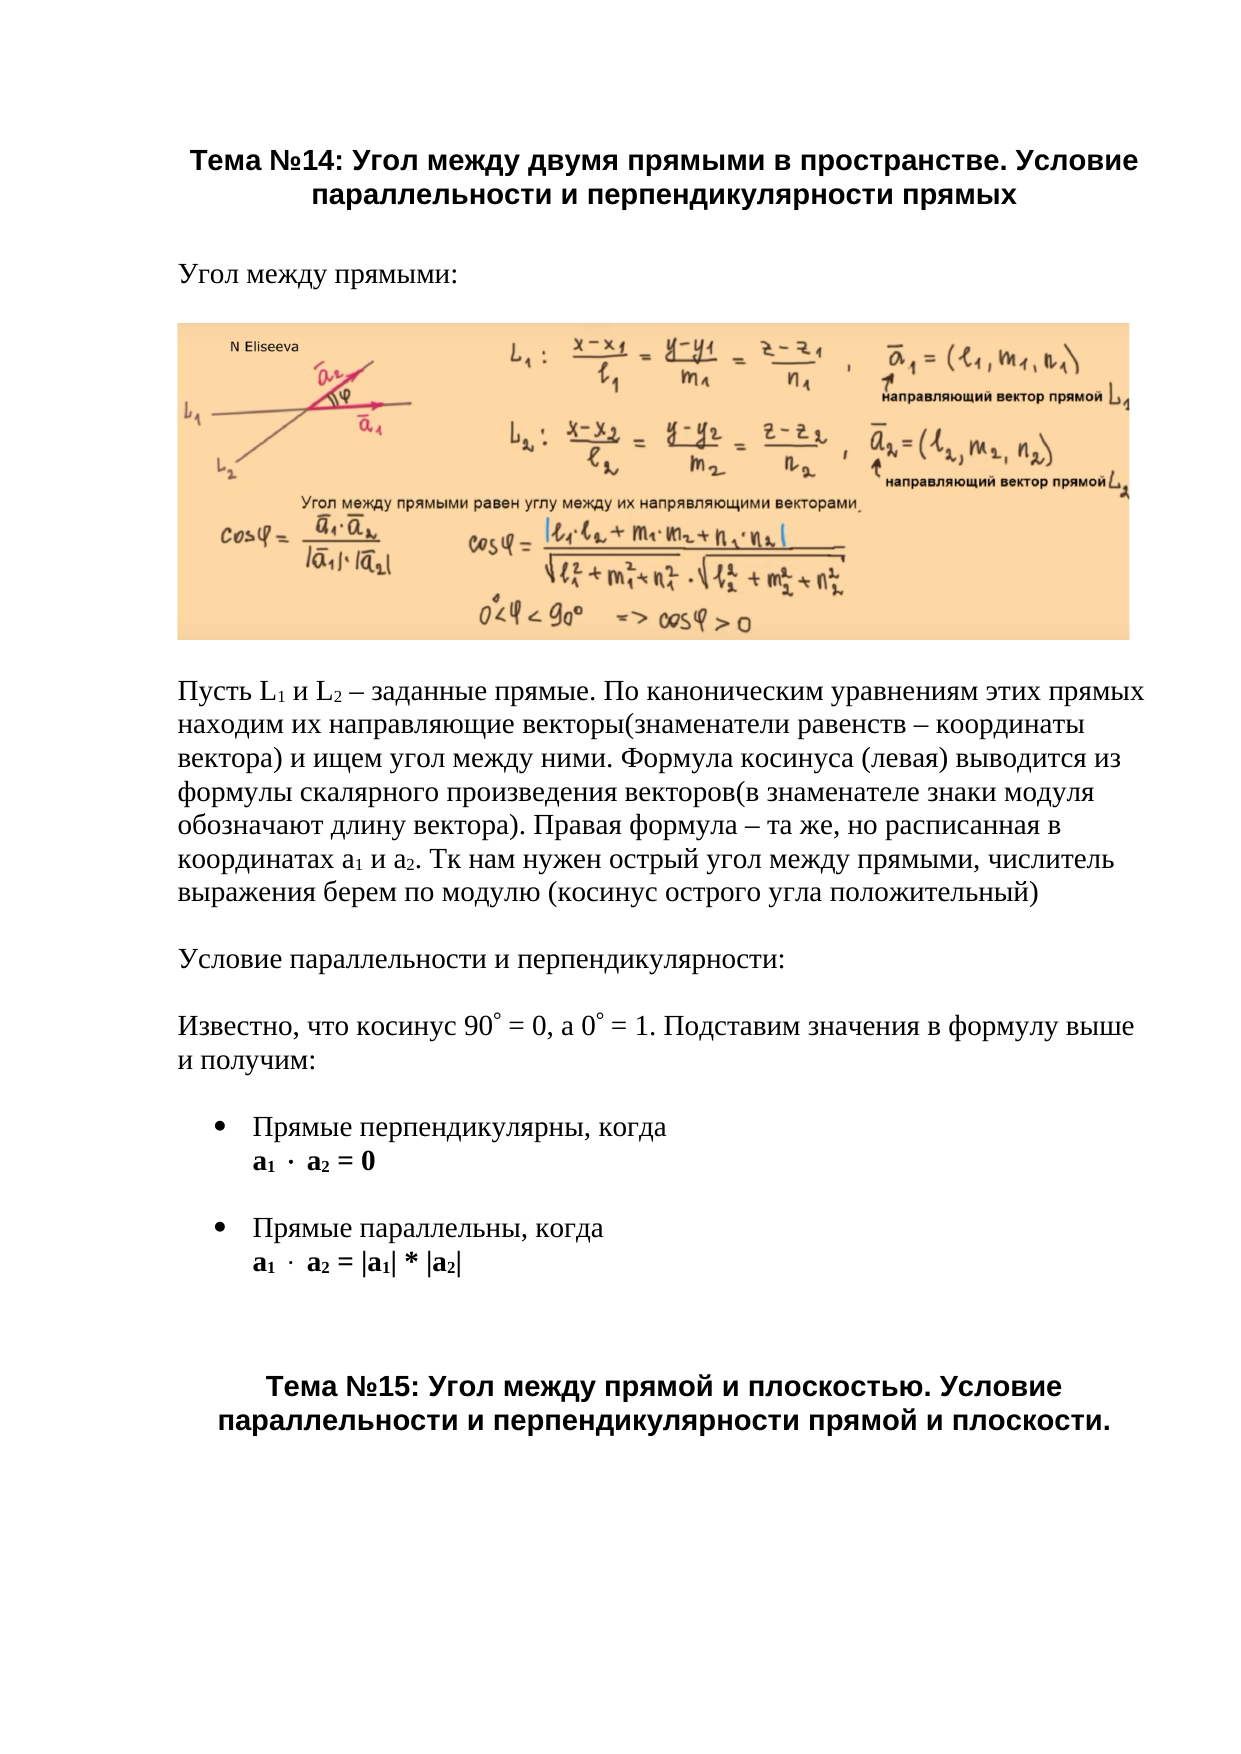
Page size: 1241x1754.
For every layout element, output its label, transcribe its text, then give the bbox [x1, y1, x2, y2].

list Прямые параллельны, когда [215, 1210, 1152, 1244]
subtitle Тема №14: Угол между двумя прямыми в пространстве. Условие параллельности и перпендикулярности прямых [177, 143, 1152, 210]
text Условие параллельности и перпендикулярности: [177, 941, 1152, 975]
list а1 а2 = 0 [252, 1143, 1152, 1176]
text Пусть L1 и L2 – заданные прямые. По каноническим уравнениям этих прямых находим их направляющие векторы(знаменатели равенств – координаты вектора) и ищем угол между ними. Формула косинуса (левая) выводится из формулы скалярного произведения векторов(в знаменателе знаки модуля обозначают длину вектора). Правая формула – та же, но расписанная в координатах a1 и a2. Тк нам нужен острый угол между прямыми, числитель выражения берем по модулю (косинус острого угла положительный) [177, 673, 1152, 908]
text Угол между прямыми: [177, 256, 1152, 290]
list Прямые перпендикулярны, когда [215, 1109, 1152, 1143]
subtitle Тема №15: Угол между прямой и плоскостью. Условие параллельности и перпендикулярности прямой и плоскости. [177, 1369, 1152, 1436]
picture [177, 323, 1130, 640]
list а1 а2 = |а1| * |а2| [252, 1244, 1152, 1277]
text Известно, что косинус 90 = 0, а 0 = 1. Подставим значения в формулу выше и получим: [177, 1008, 1152, 1076]
